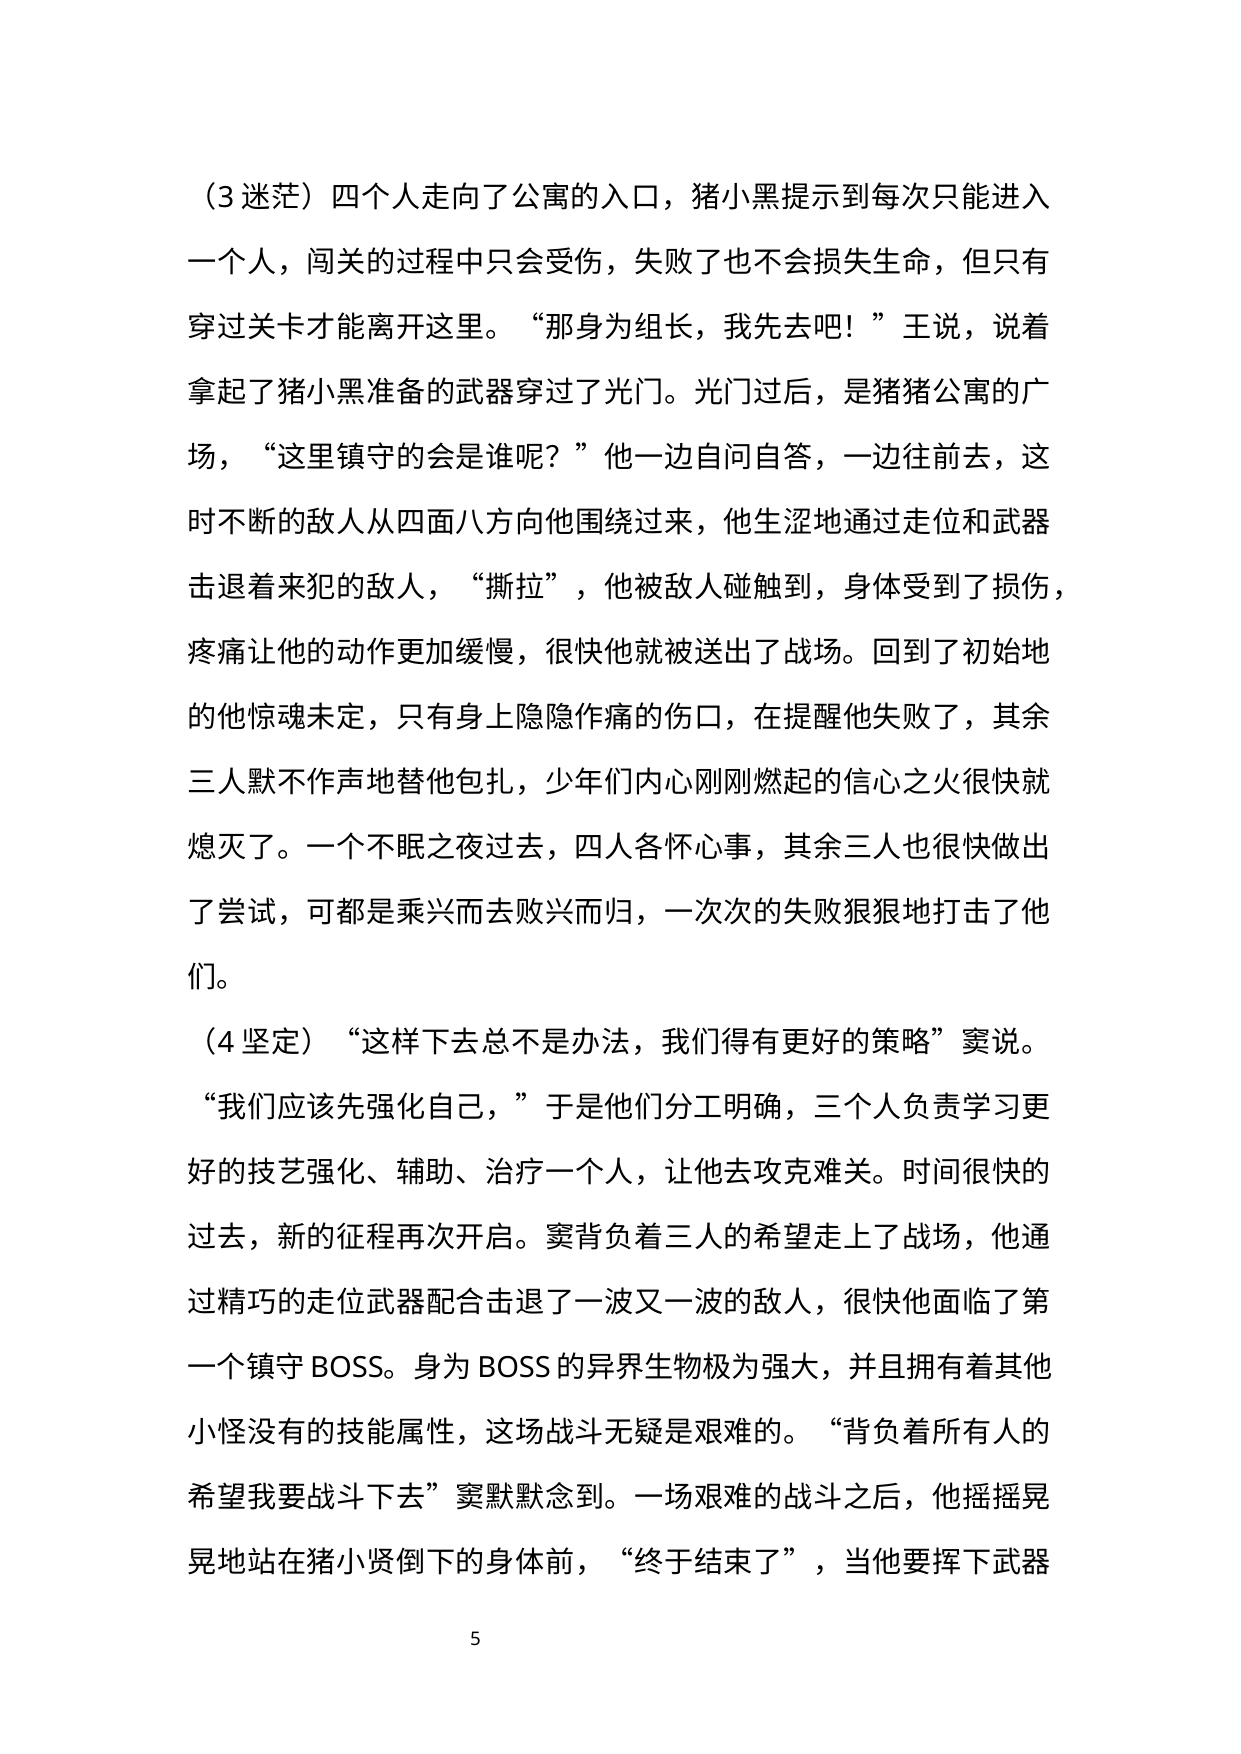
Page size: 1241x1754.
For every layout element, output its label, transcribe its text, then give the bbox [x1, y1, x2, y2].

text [187, 1007, 1053, 1592]
text （3迷茫）四个人走向了公寓的入口，猪小黑提示到每次只能进入一个人，闯关的过程中只会受伤，失败了也不会损失生命，但只有穿过关卡才能离开这里。“那身为组长，我先去吧！”王说，说着拿起了猪小黑准备的武器穿过了光门。光门过后，是猪猪公寓的广场，“这里镇守的会是谁呢？”他一边自问自答，一边往前去，这时不断的敌人从四面八方向他围绕过来，他生涩地通过走位和武器击退着来犯的敌人，“撕拉”，他被敌人碰触到，身体受到了损伤，疼痛让他的动作更加缓慢，很快他就被送出了战场。回到了初始地的他惊魂未定，只有身上隐隐作痛的伤口，在提醒他失败了，其余三人默不作声地替他包扎，少年们内心刚刚燃起的信心之火很快就熄灭了。一个不眠之夜过去，四人各怀心事，其余三人也很快做出了尝试，可都是乘兴而去败兴而归，一次次的失败狠狠地打击了他们。 [187, 162, 1053, 1007]
